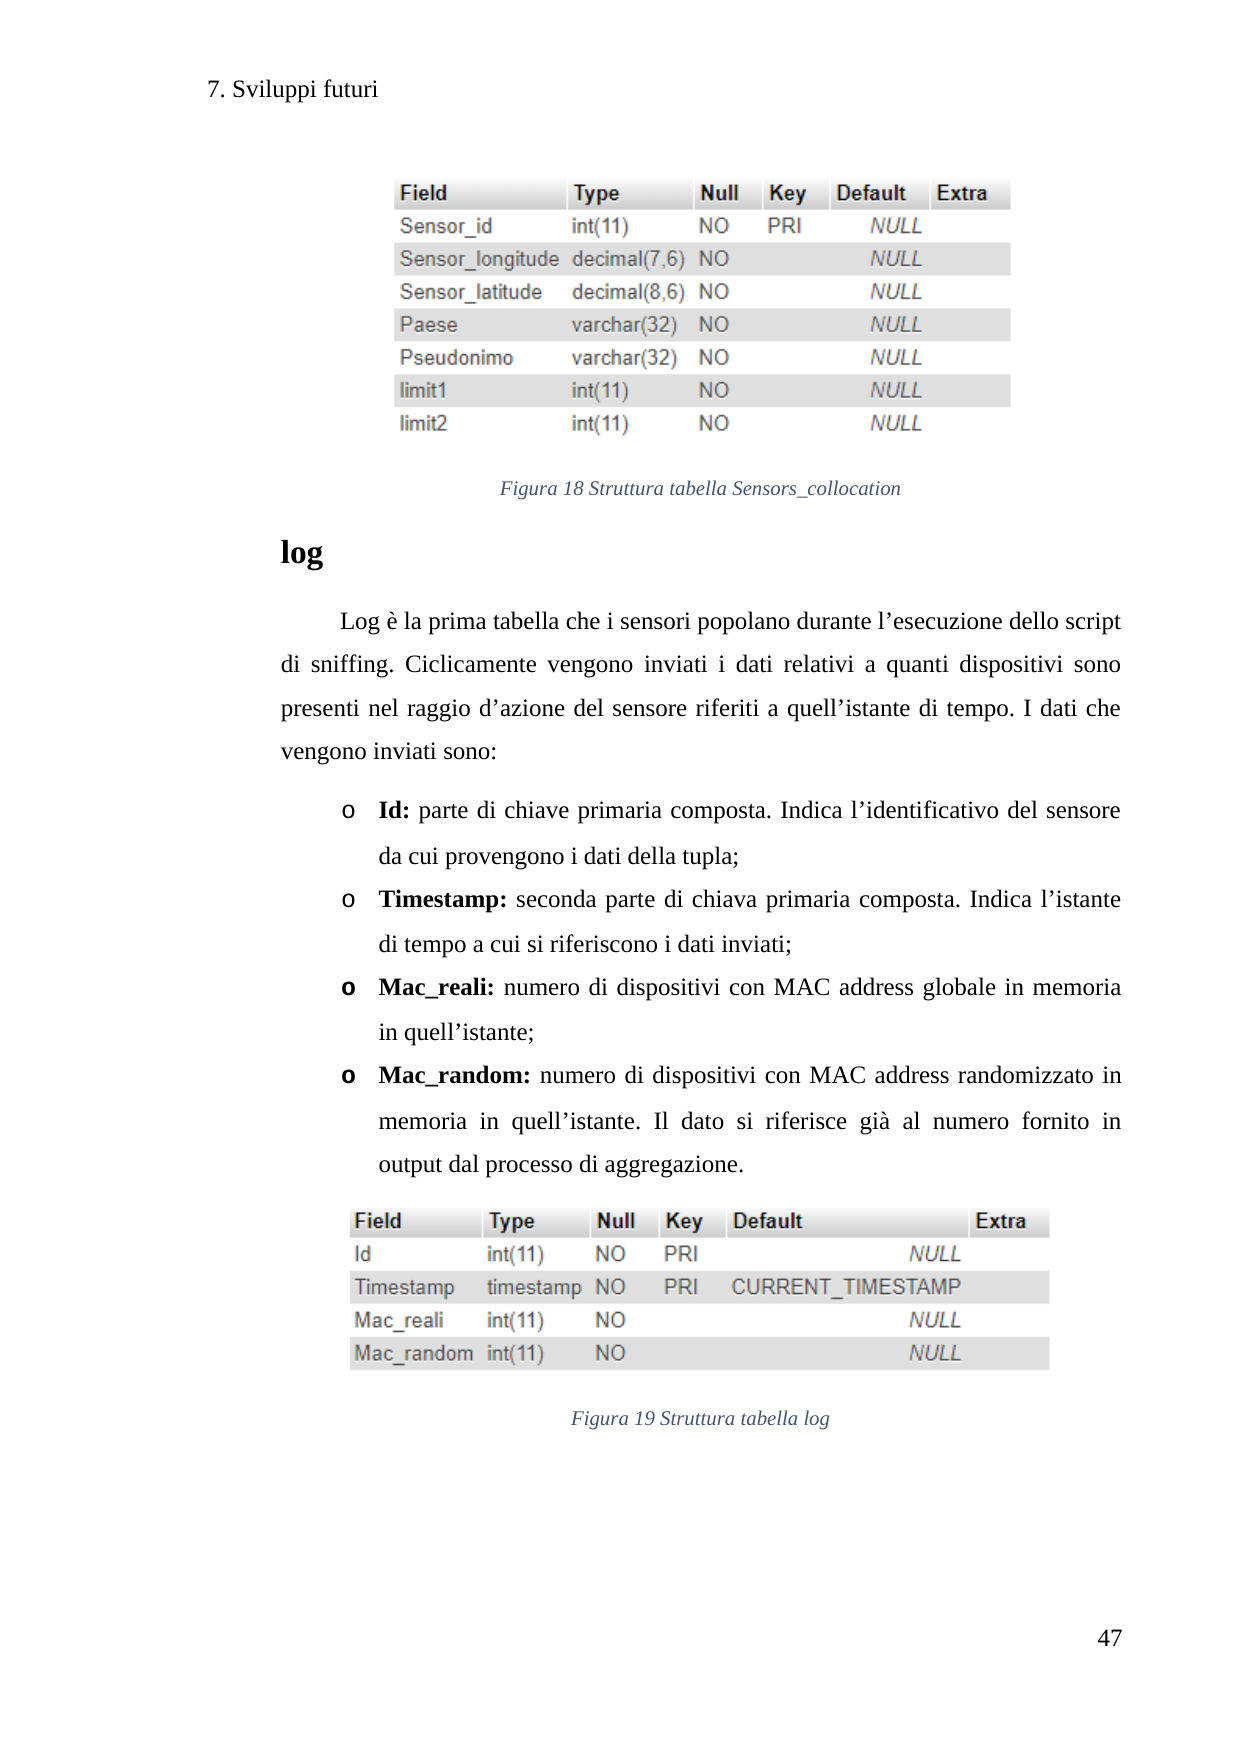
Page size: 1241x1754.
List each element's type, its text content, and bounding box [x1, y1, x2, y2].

list Mac_random: numero di dispositivi con MAC address randomizzato in memoria in quell’istante. Il dato si riferisce già al numero fornito in output dal processo di aggregazione. [341, 1061, 1122, 1178]
text Log è la prima tabella che i sensori popolano durante l’esecuzione dello script di sniffing. Ciclicamente vengono inviati i dati relativi a quanti dispositivi sono presenti nel raggio d’azione del sensore riferiti a quell’istante di tempo. I dati che vengono inviati sono: [281, 606, 1122, 764]
list Id: parte di chiave primaria composta. Indica l’identificativo del sensore da cui provengono i dati della tupla; [341, 796, 1122, 869]
list Mac_reali: numero di dispositivi con MAC address globale in memoria in quell’istante; [341, 972, 1122, 1046]
text Figura 19 Struttura tabella log [207, 1405, 1122, 1429]
picture [393, 177, 1011, 445]
picture [349, 1208, 1053, 1375]
text log [207, 532, 1122, 571]
text Figura 18 Struttura tabella Sensors_collocation [207, 475, 1122, 499]
list Timestamp: seconda parte di chiava primaria composta. Indica l’istante di tempo a cui si riferiscono i dati inviati; [341, 884, 1122, 958]
